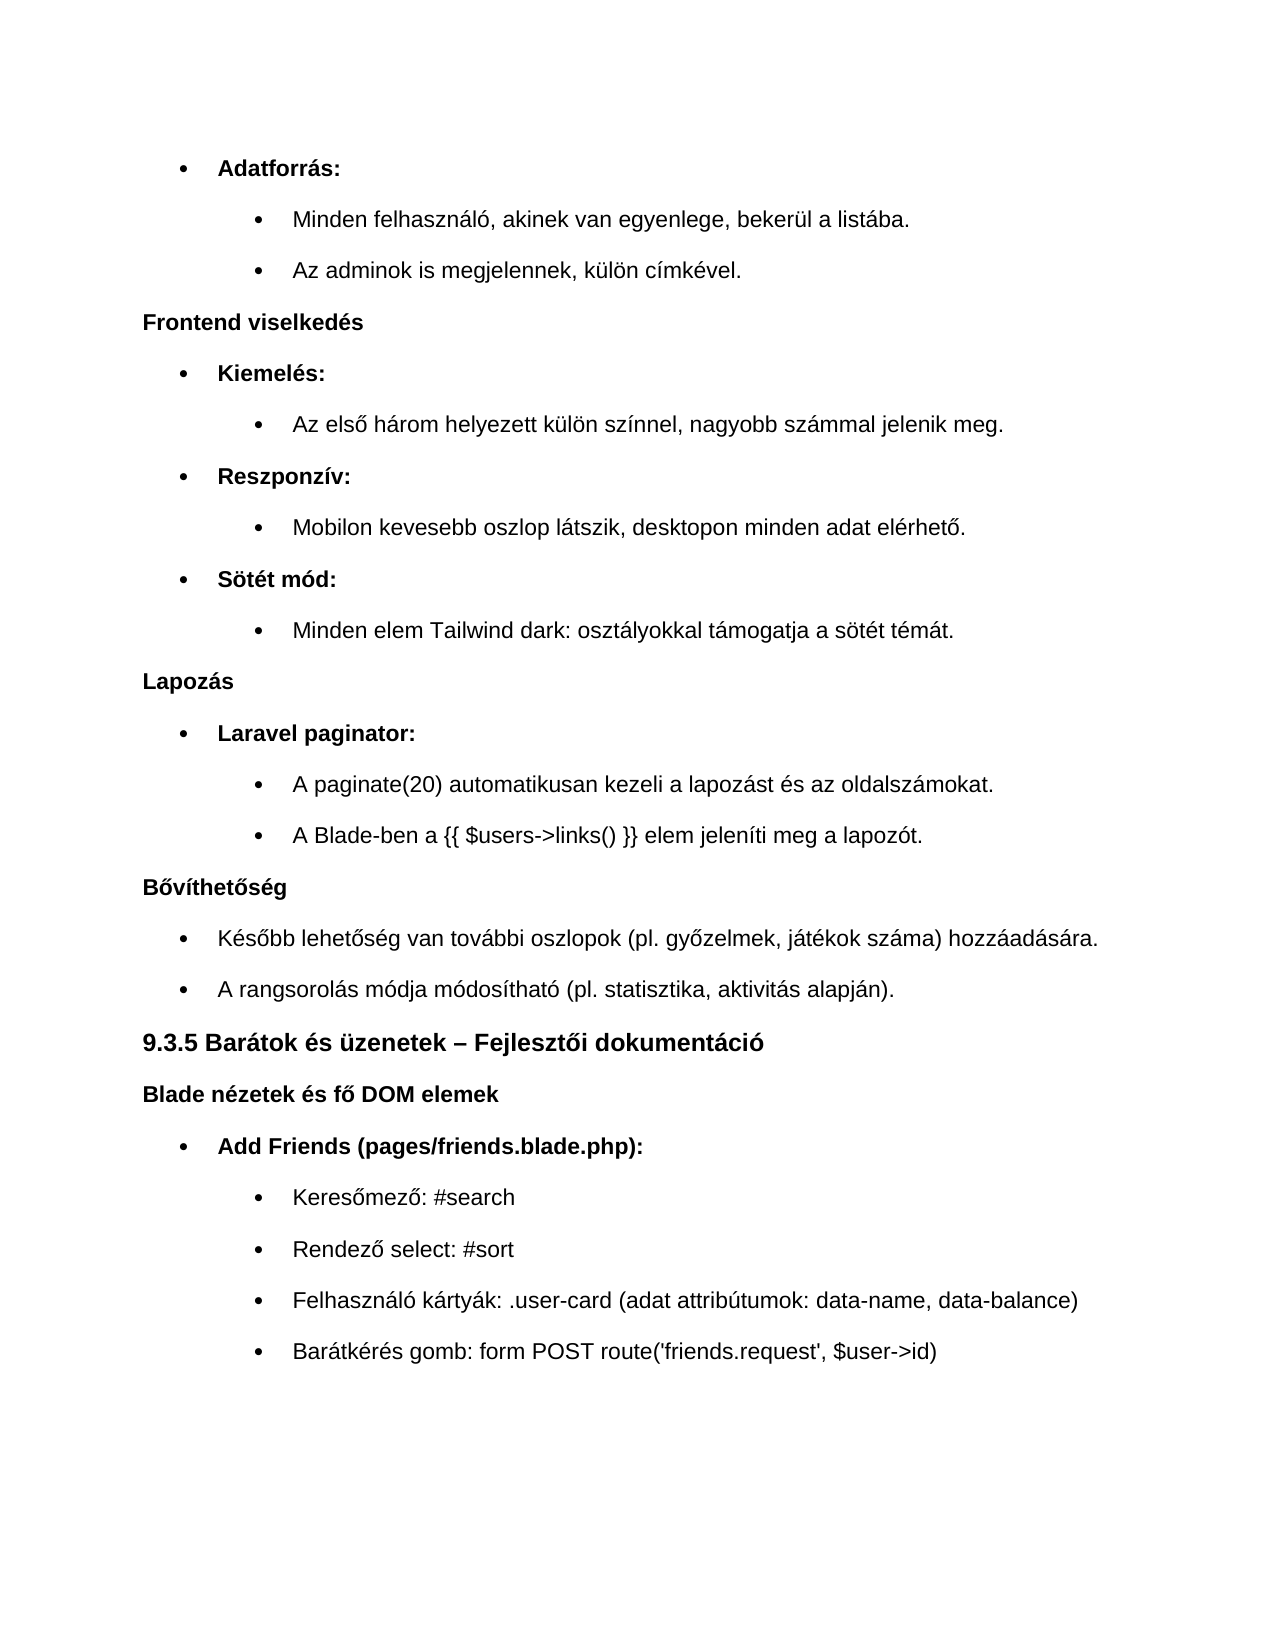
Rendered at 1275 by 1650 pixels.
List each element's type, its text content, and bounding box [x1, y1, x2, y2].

list Kiemelés: [180, 360, 1133, 386]
list A Blade-ben a {{ $users->links() }} elem jeleníti meg a lapozót. [255, 822, 1133, 849]
list Rendező select: #sort [255, 1236, 1133, 1262]
list Barátkérés gomb: form POST route('friends.request', $user->id) [255, 1338, 1133, 1364]
subtitle 9.3.5 Barátok és üzenetek – Fejlesztői dokumentáció [142, 1028, 1133, 1056]
text Bővíthetőség [142, 874, 1133, 900]
list Az adminok is megjelennek, külön címkével. [255, 257, 1133, 284]
list Az első három helyezett külön színnel, nagyobb számmal jelenik meg. [255, 411, 1133, 438]
list Minden elem Tailwind dark: osztályokkal támogatja a sötét témát. [255, 617, 1133, 643]
list Adatforrás: [180, 155, 1133, 181]
list Laravel paginator: [180, 719, 1133, 746]
list Minden felhasználó, akinek van egyenlege, bekerül a listába. [255, 206, 1133, 232]
list A paginate(20) automatikusan kezeli a lapozást és az oldalszámokat. [255, 771, 1133, 797]
list Reszponzív: [180, 463, 1133, 489]
list A rangsorolás módja módosítható (pl. statisztika, aktivitás alapján). [180, 976, 1133, 1003]
text Lapozás [142, 668, 1133, 694]
list Add Friends (pages/friends.blade.php): [180, 1133, 1133, 1159]
list Később lehetőség van további oszlopok (pl. győzelmek, játékok száma) hozzáadására. [180, 925, 1133, 951]
list Sötét mód: [180, 566, 1133, 592]
list Keresőmező: #search [255, 1184, 1133, 1211]
text Frontend viselkedés [142, 309, 1133, 335]
list Mobilon kevesebb oszlop látszik, desktopon minden adat elérhető. [255, 514, 1133, 541]
list Felhasználó kártyák: .user-card (adat attribútumok: data-name, data-balance) [255, 1287, 1133, 1313]
text Blade nézetek és fő DOM elemek [142, 1081, 1133, 1108]
